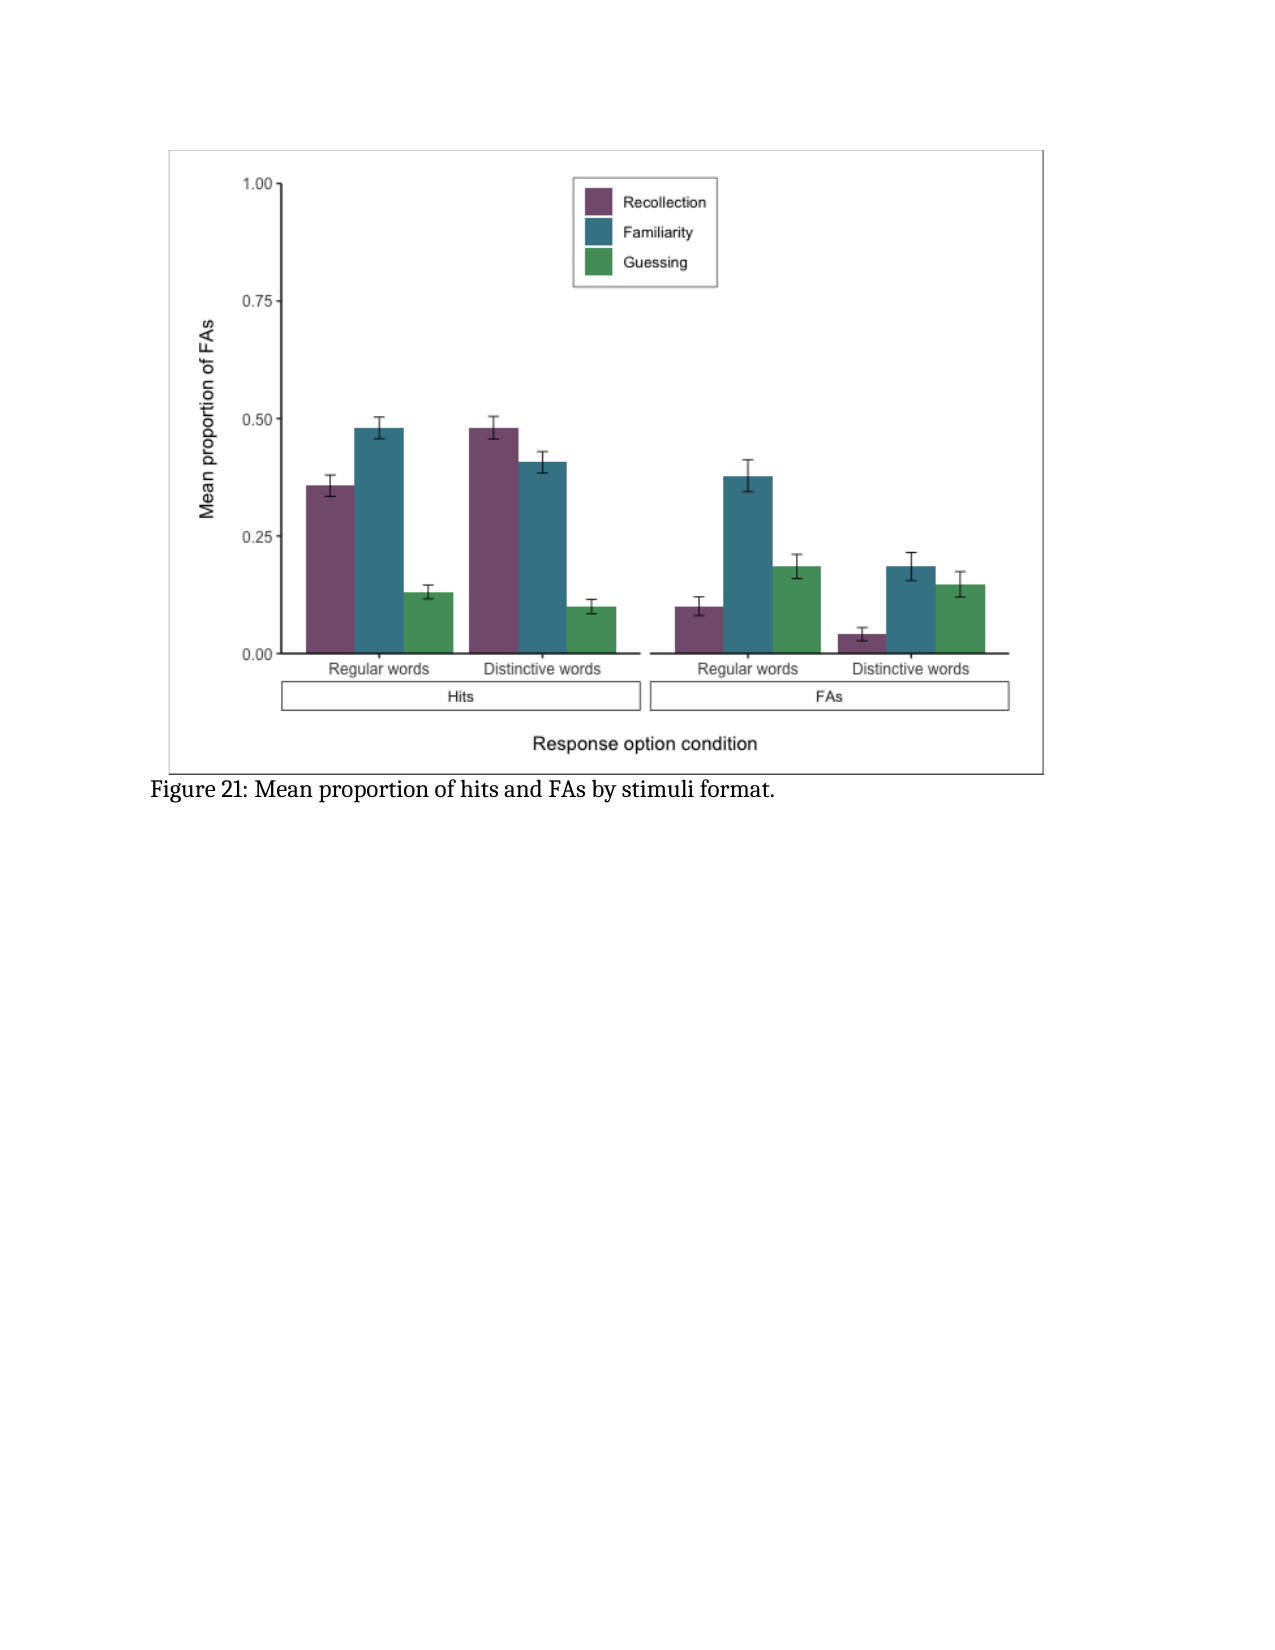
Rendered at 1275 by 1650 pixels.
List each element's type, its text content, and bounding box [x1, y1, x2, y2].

picture [168, 150, 1044, 775]
